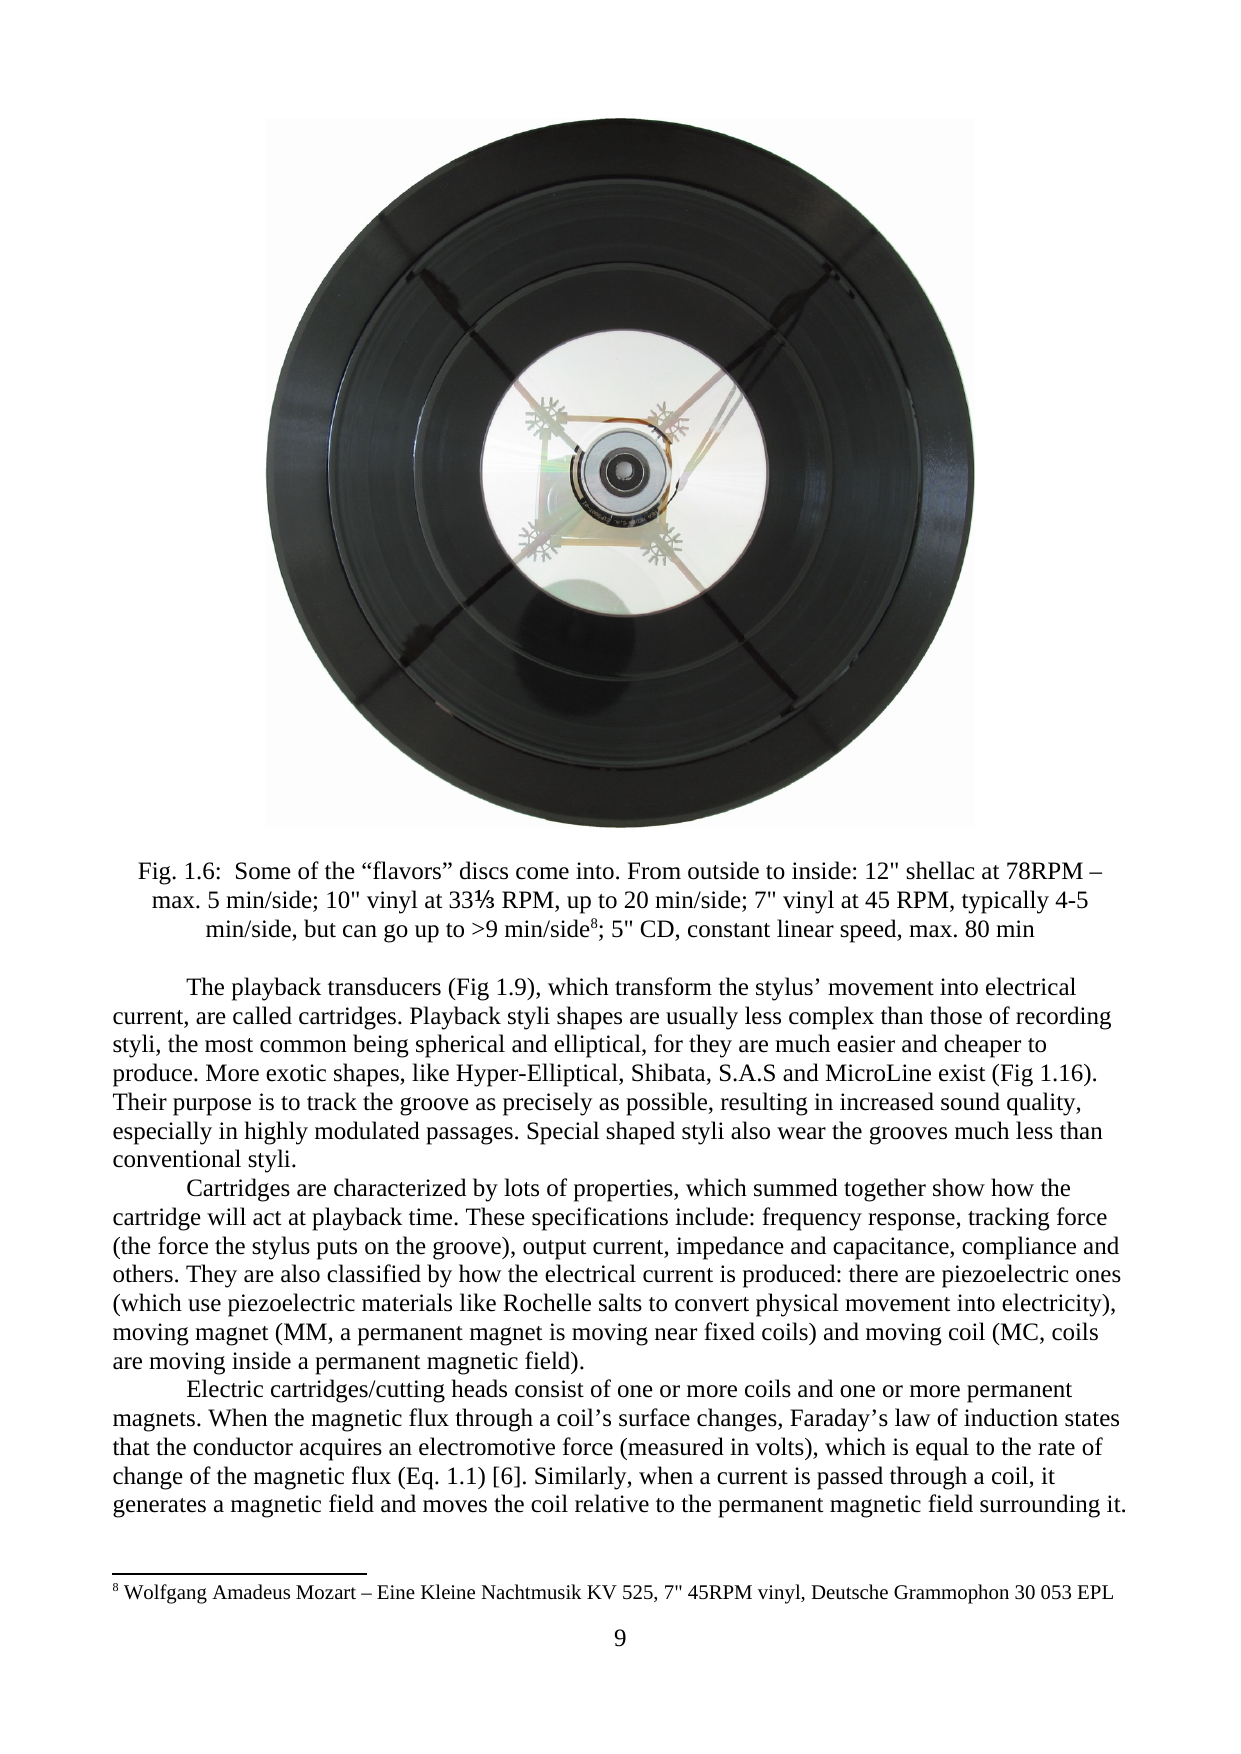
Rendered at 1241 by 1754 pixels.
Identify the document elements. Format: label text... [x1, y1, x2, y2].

text Fig. 1.6: Some of the “flavors” discs come into. From outside to inside: 12" shellac at 78RPM – max. 5 min/side; 10" vinyl at 33⅓ RPM, up to 20 min/side; 7" vinyl at 45 RPM, typically 4-5 min/side, but can go up to >9 min/side; 5" CD, constant linear speed, max. 80 min [112, 856, 1128, 943]
text Electric cartridges/cutting heads consist of one or more coils and one or more permanent magnets. When the magnetic flux through a coil’s surface changes, Faraday’s law of induction states that the conductor acquires an electromotive force (measured in volts), which is equal to the rate of change of the magnetic flux (Eq. 1.1) [6]. Similarly, when a current is passed through a coil, it generates a magnetic field and moves the coil relative to the permanent magnetic field surrounding it. [112, 1374, 1128, 1518]
picture [265, 118, 975, 828]
text Cartridges are characterized by lots of properties, which summed together show how the cartridge will act at playback time. These specifications include: frequency response, tracking force (the force the stylus puts on the groove), output current, impedance and capacitance, compliance and others. They are also classified by how the electrical current is produced: there are piezoelectric ones (which use piezoelectric materials like Rochelle salts to convert physical movement into electricity), moving magnet (MM, a permanent magnet is moving near fixed coils) and moving coil (MC, coils are moving inside a permanent magnetic field). [112, 1173, 1128, 1374]
text The playback transducers (Fig 1.9), which transform the stylus’ movement into electrical current, are called cartridges. Playback styli shapes are usually less complex than those of recording styli, the most common being spherical and elliptical, for they are much easier and cheaper to produce. More exotic shapes, like Hyper-Elliptical, Shibata, S.A.S and MicroLine exist (Fig 1.16). Their purpose is to track the groove as precisely as possible, resulting in increased sound quality, especially in highly modulated passages. Special shaped styli also wear the grooves much less than conventional styli. [112, 972, 1128, 1173]
